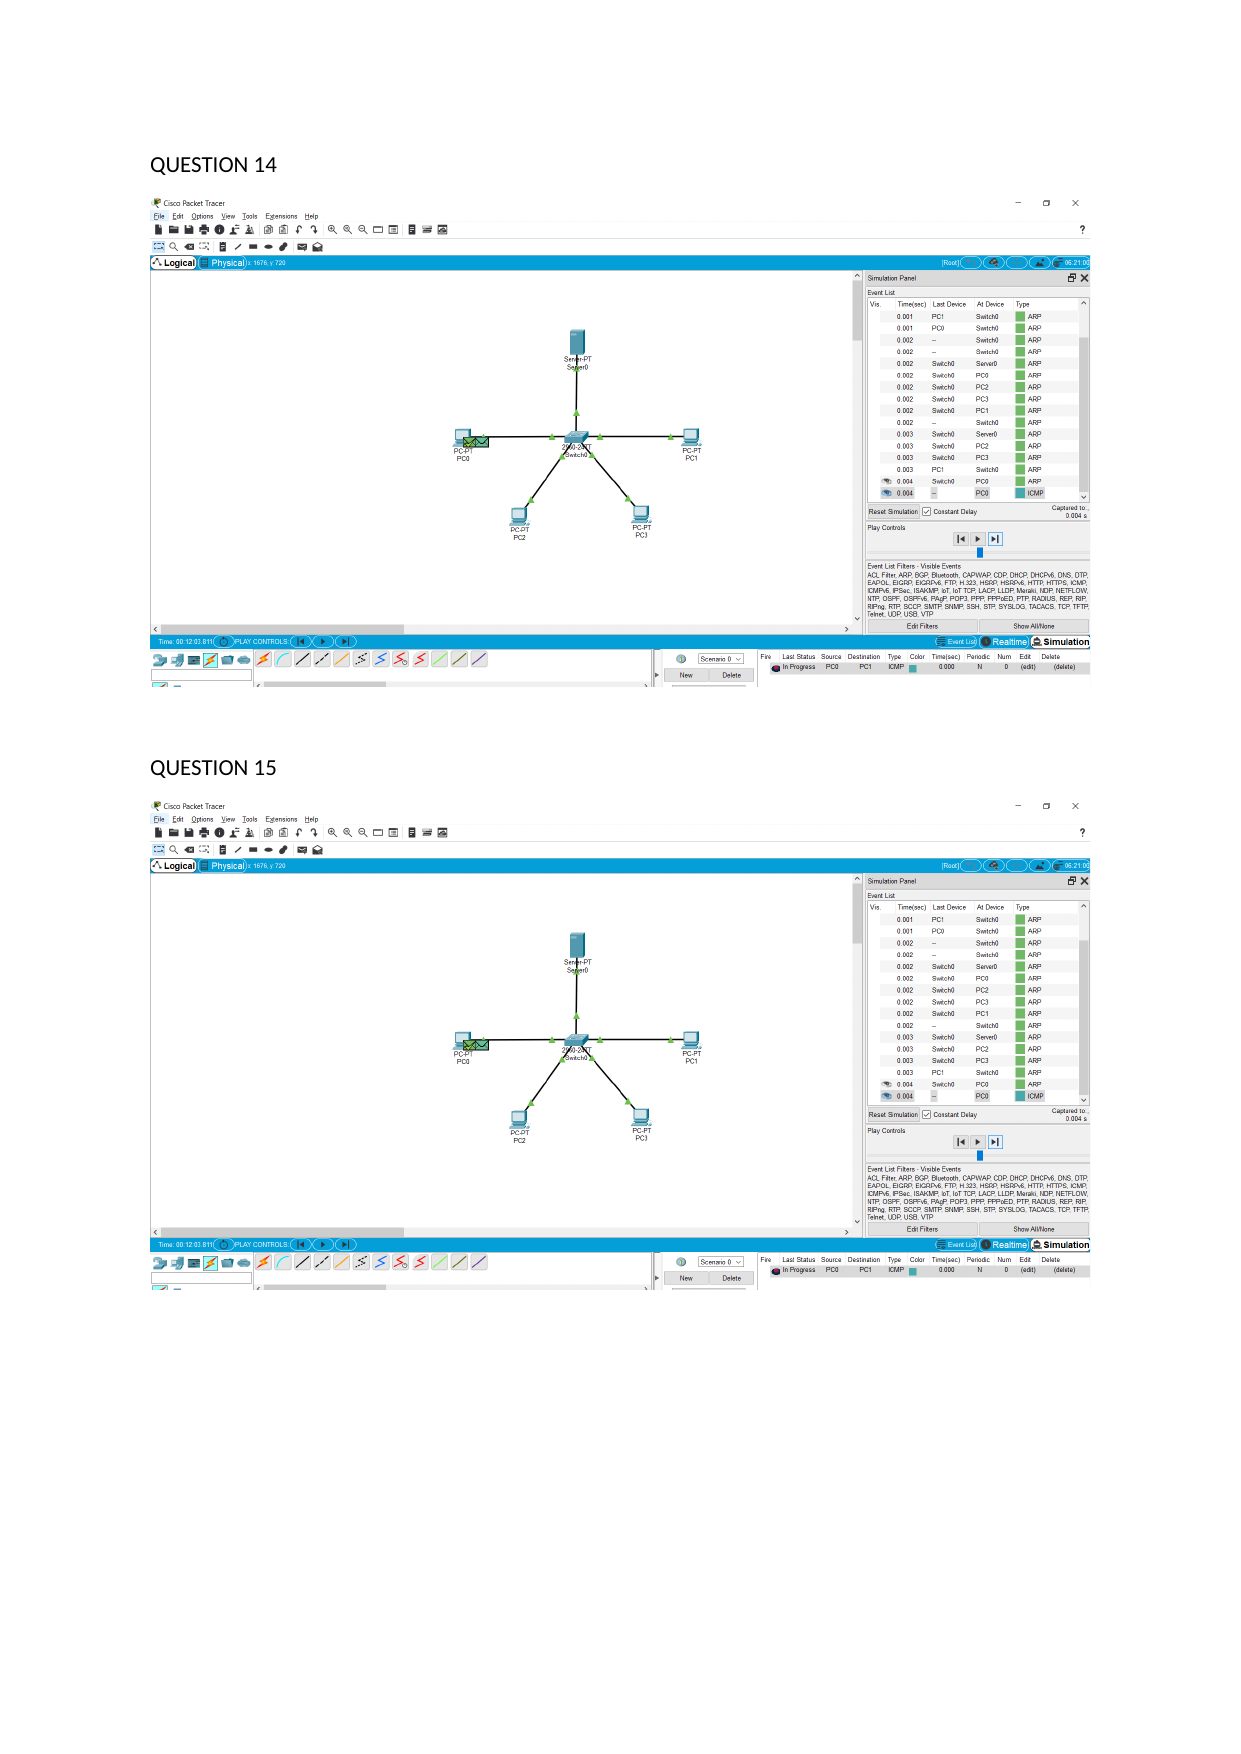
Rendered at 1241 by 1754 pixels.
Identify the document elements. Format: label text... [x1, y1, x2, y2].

picture [150, 196, 1091, 687]
picture [150, 799, 1091, 1290]
picture [990, 862, 997, 869]
picture [990, 259, 997, 266]
text QUESTION 14 [150, 150, 1090, 178]
text QUESTION 15 [150, 753, 1090, 781]
